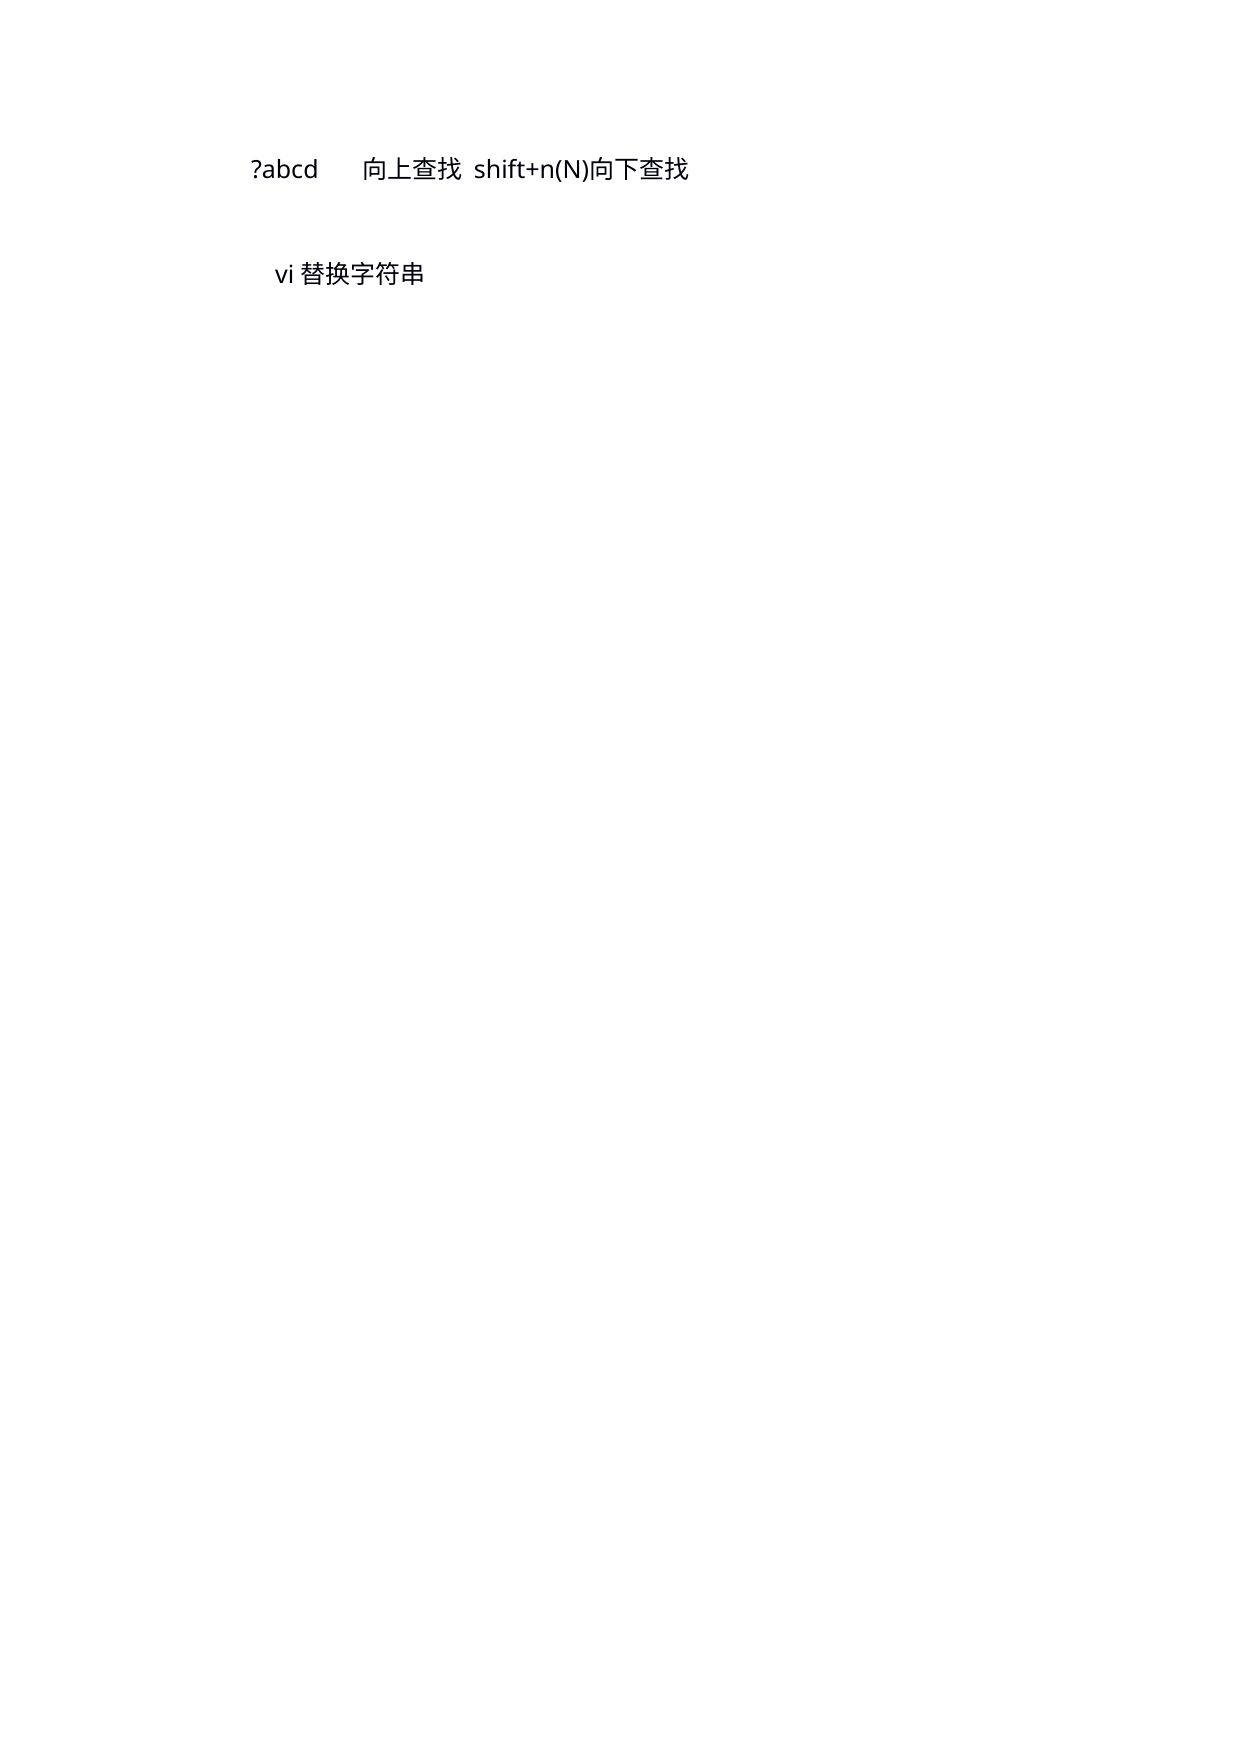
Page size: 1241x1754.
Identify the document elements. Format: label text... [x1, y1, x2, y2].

list vi 替换字符串 [231, 254, 1053, 291]
list ?abcd 向上查找 shift+n(N)向下查找 [187, 150, 1053, 186]
